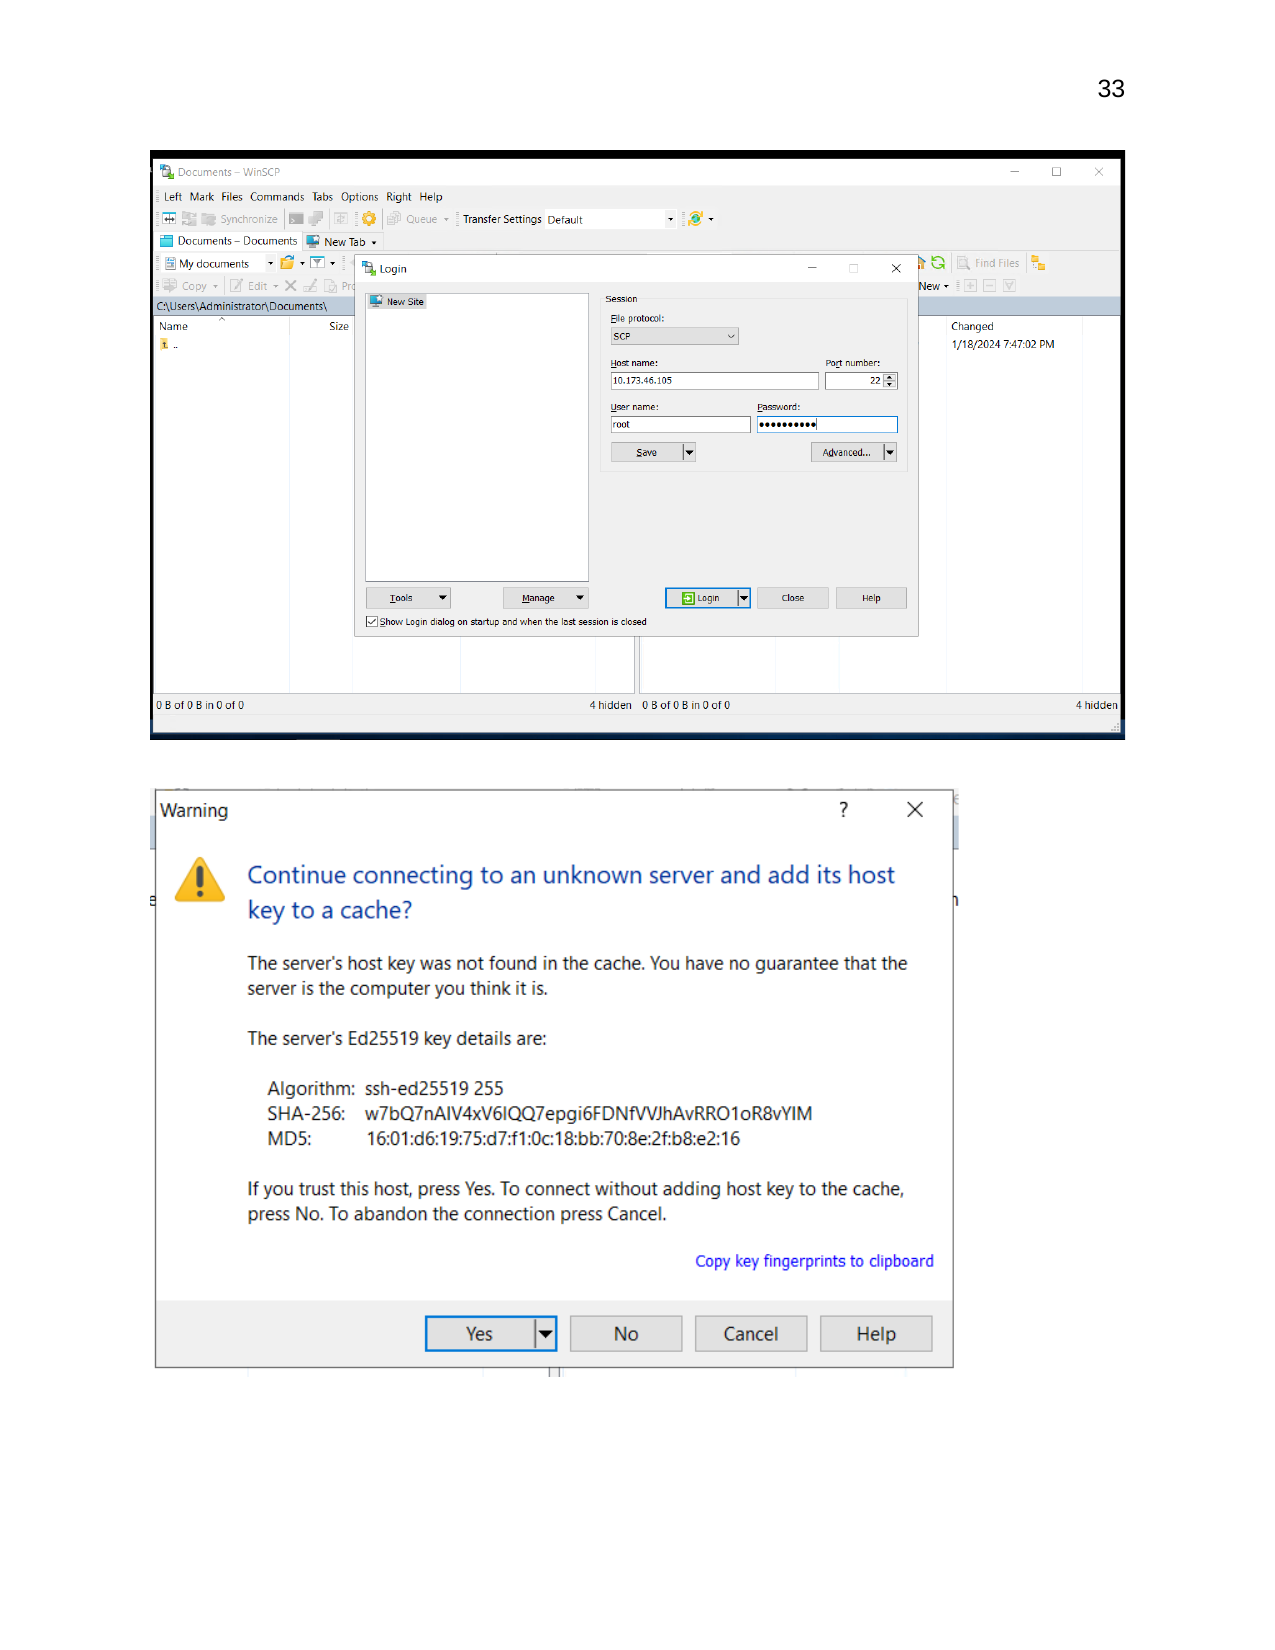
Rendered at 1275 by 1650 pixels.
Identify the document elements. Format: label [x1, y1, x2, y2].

picture [150, 788, 959, 1377]
picture [150, 150, 1125, 740]
